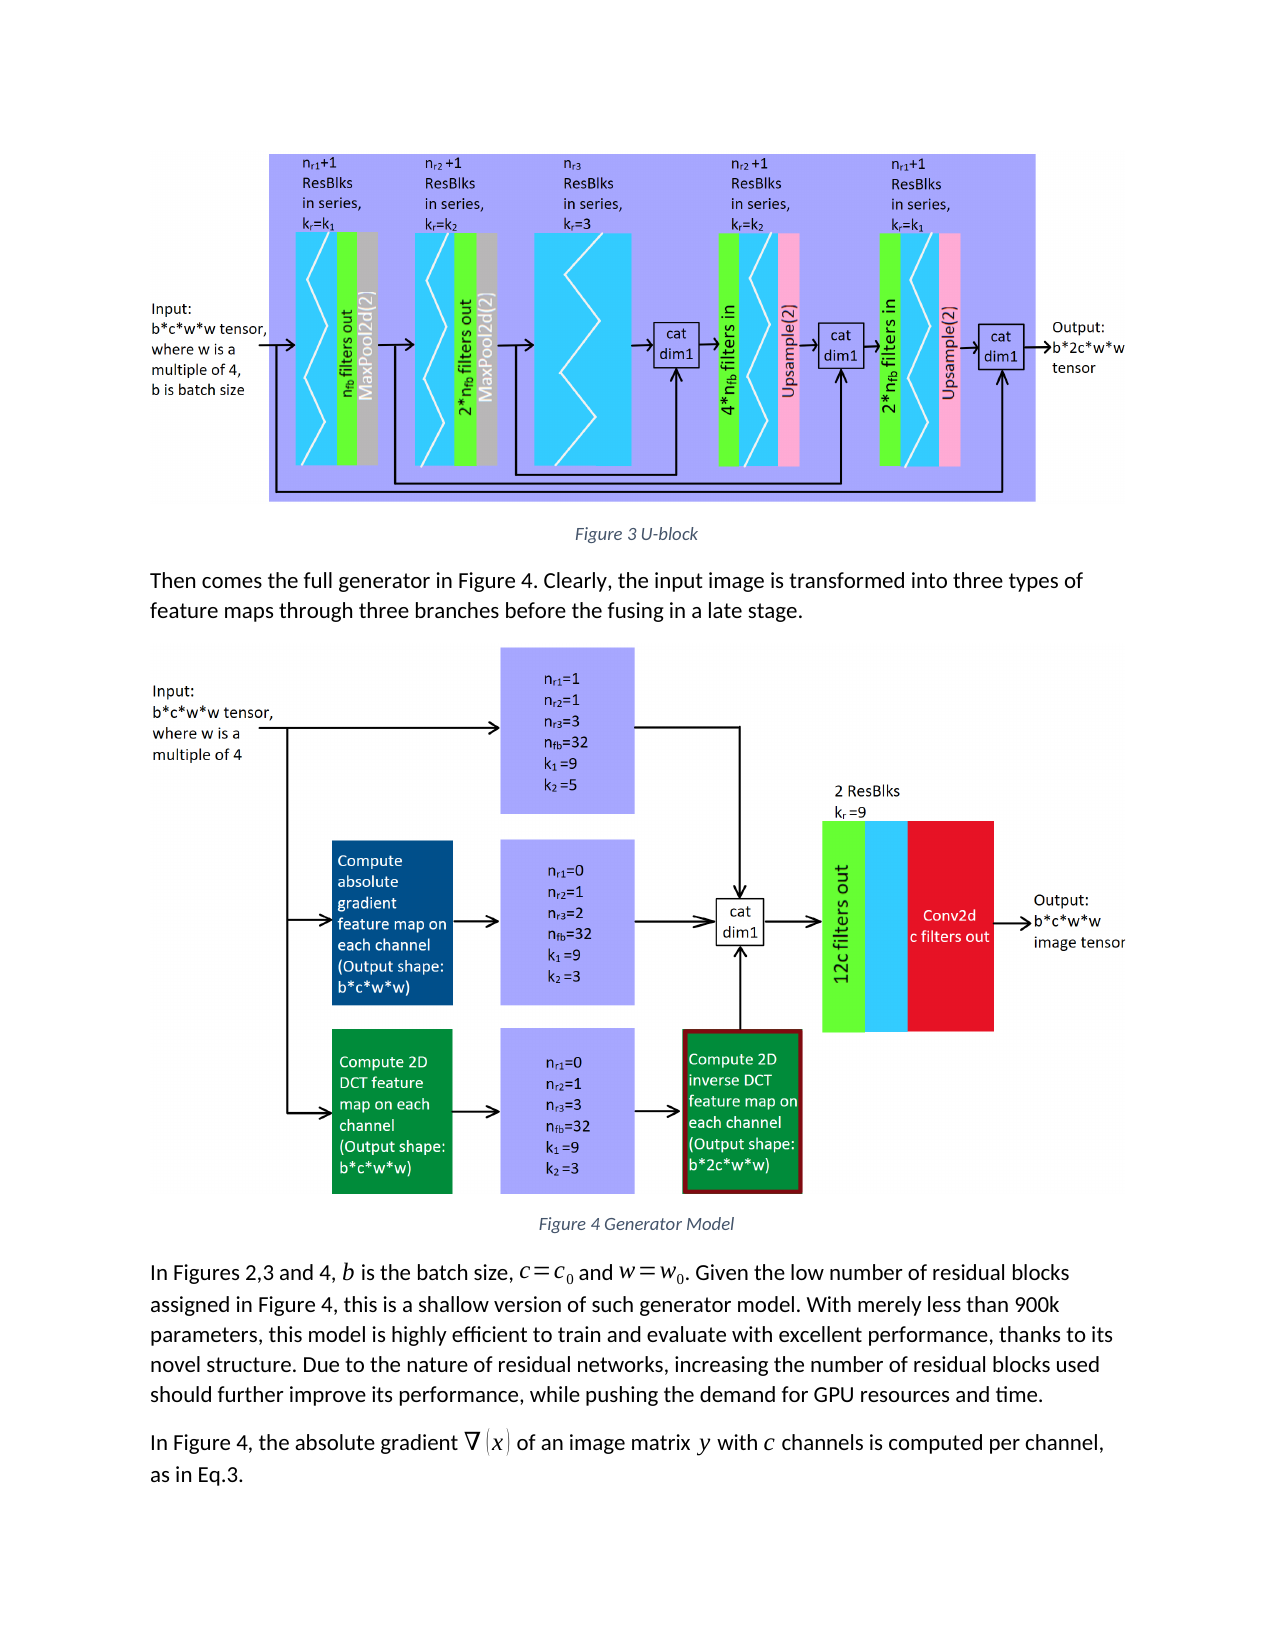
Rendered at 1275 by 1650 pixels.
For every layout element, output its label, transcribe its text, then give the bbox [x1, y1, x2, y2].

picture [150, 643, 1125, 1194]
text In Figure 4, the absolute gradient of an image matrix with channels is computed per channel, as in Eq.3. [150, 1427, 1125, 1488]
text Then comes the full generator in Figure 4. Clearly, the input image is transformed into three types of feature maps through three branches before the fusing in a late stage. [150, 566, 1125, 624]
text In Figures 2,3 and 4, is the batch size, and . Given the low number of residual blocks assigned in Figure 4, this is a shallow version of such generator model. With merely less than 900k parameters, this model is highly efficient to train and evaluate with excellent performance, thanks to its novel structure. Due to the nature of residual networks, increasing the number of residual blocks used should further improve its performance, while pushing the demand for GPU resources and time. [150, 1256, 1125, 1408]
picture [150, 150, 1125, 504]
